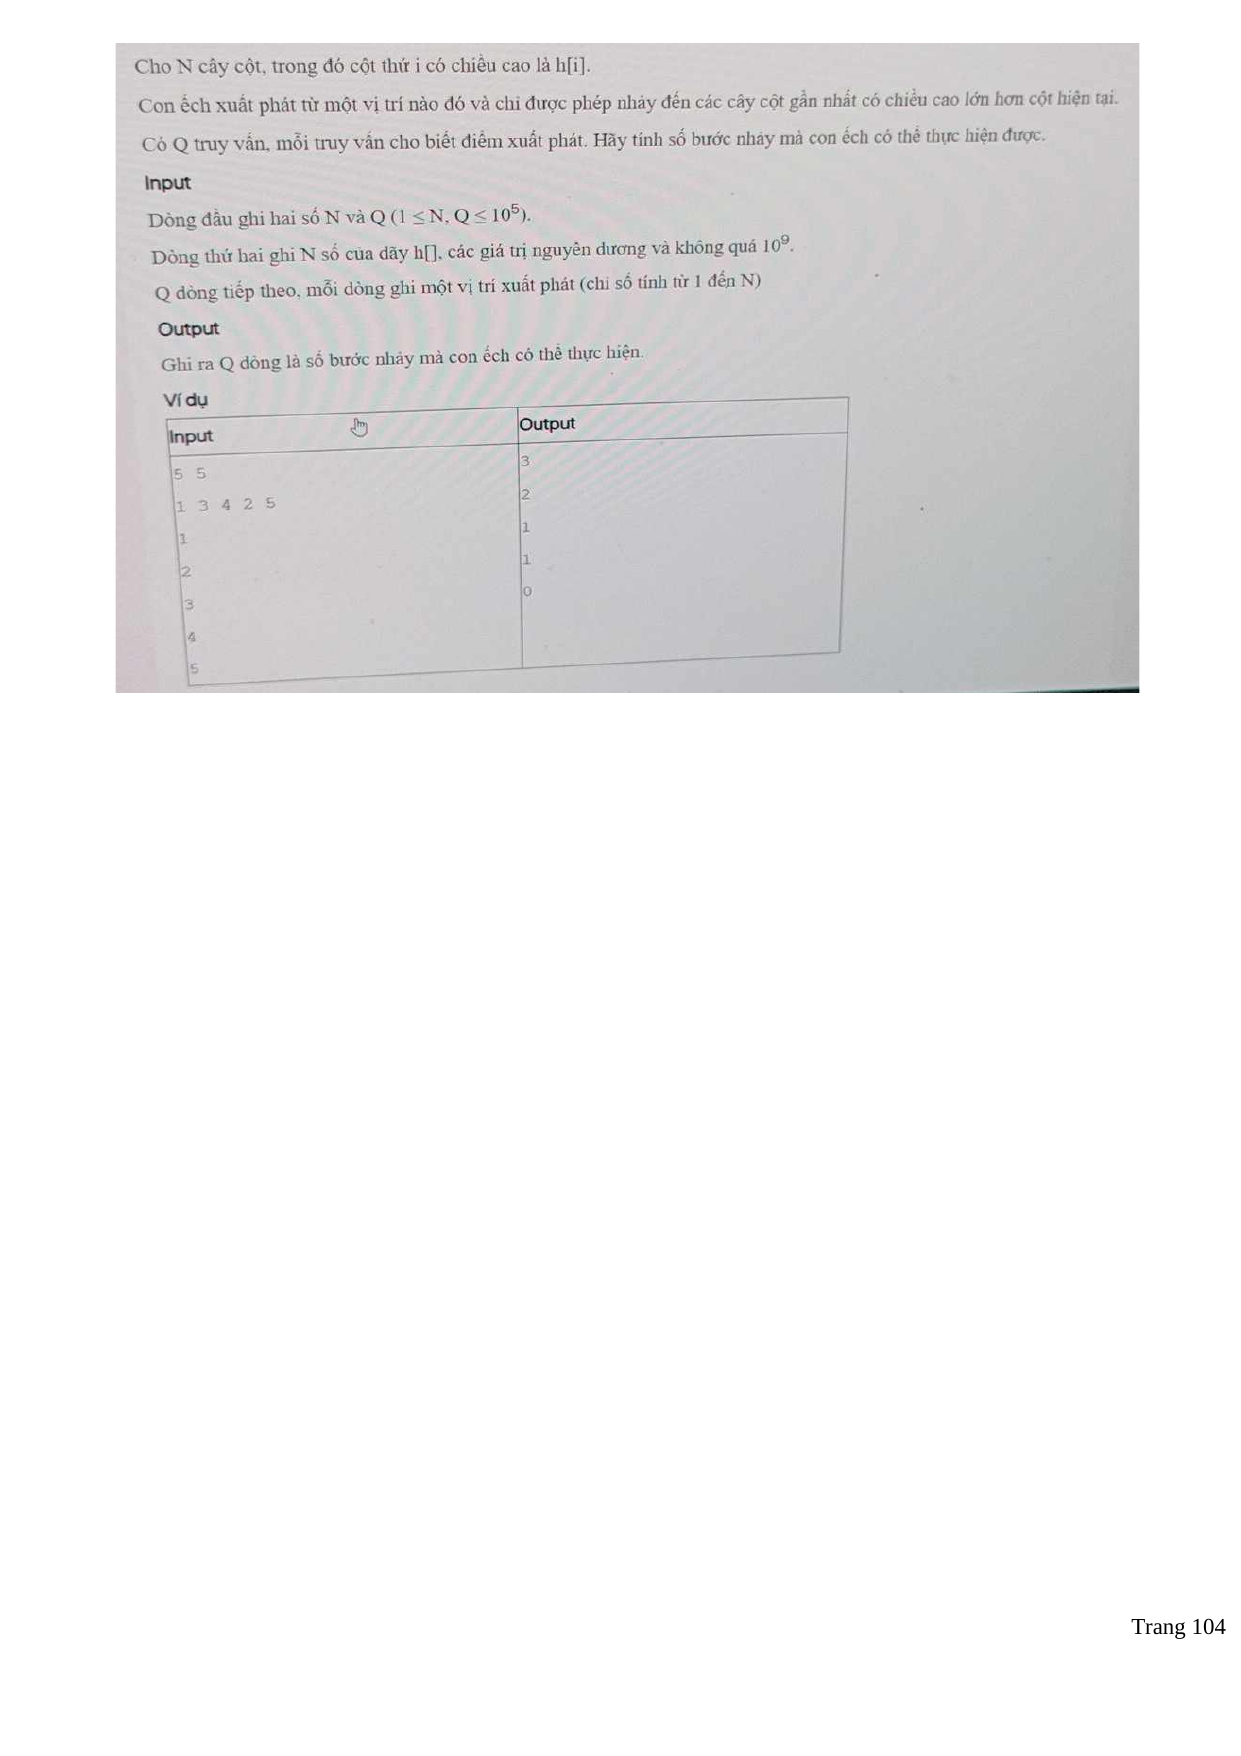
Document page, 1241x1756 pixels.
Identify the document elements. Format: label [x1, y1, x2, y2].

picture [115, 43, 1140, 693]
